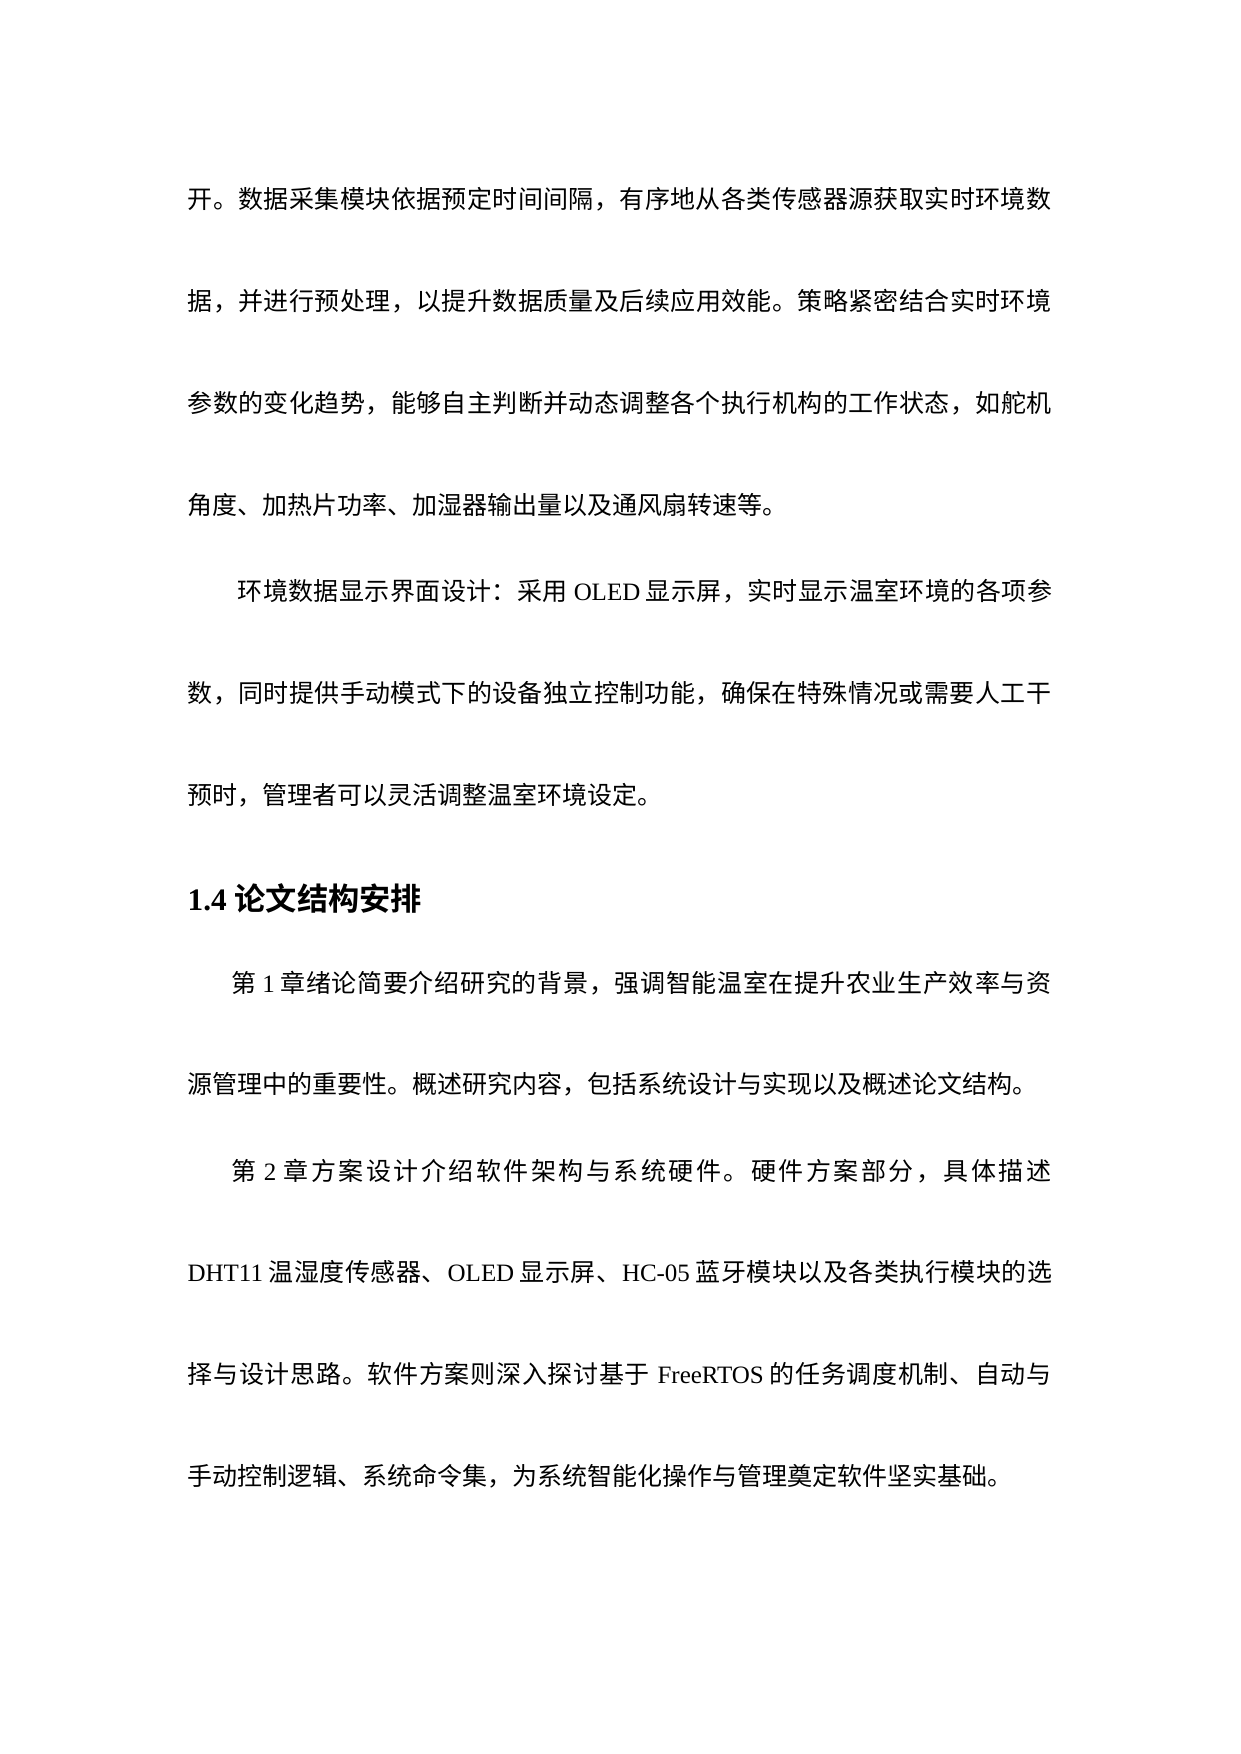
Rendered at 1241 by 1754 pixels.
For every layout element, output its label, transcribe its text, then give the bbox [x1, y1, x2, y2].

text 1.4 论文结构安排 [187, 862, 1053, 930]
text 环境数据显示界面设计：采用OLED显示屏，实时显示温室环境的各项参数，同时提供手动模式下的设备独立控制功能，确保在特殊情况或需要人工干预时，管理者可以灵活调整温室环境设定。 [187, 556, 1053, 827]
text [187, 164, 1053, 537]
text 第2章方案设计介绍软件架构与系统硬件。硬件方案部分，具体描述DHT11温湿度传感器、OLED显示屏、HC-05蓝牙模块以及各类执行模块的选择与设计思路。软件方案则深入探讨基于FreeRTOS的任务调度机制、自动与手动控制逻辑、系统命令集，为系统智能化操作与管理奠定软件坚实基础。 [187, 1135, 1053, 1509]
text 第1章绪论简要介绍研究的背景，强调智能温室在提升农业生产效率与资源管理中的重要性。概述研究内容，包括系统设计与实现以及概述论文结构。 [187, 947, 1053, 1117]
